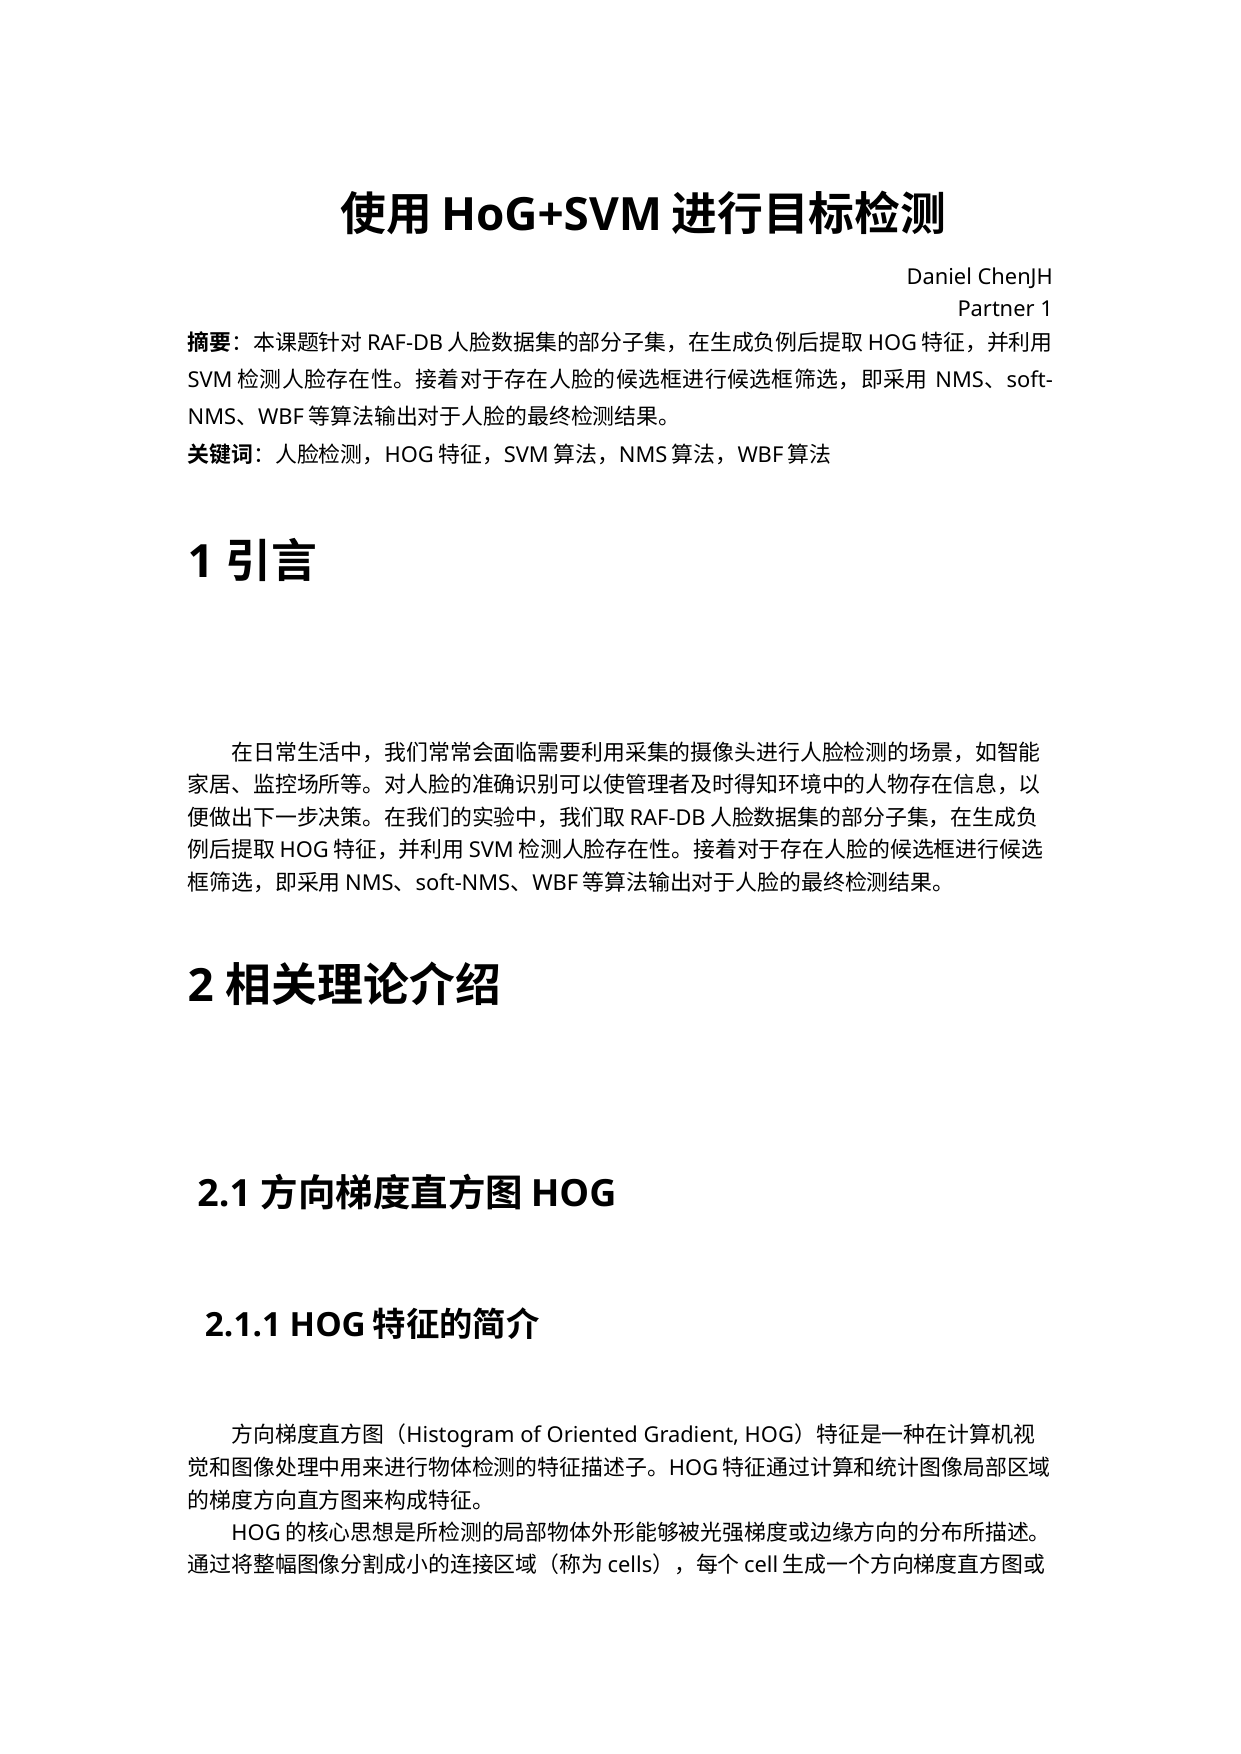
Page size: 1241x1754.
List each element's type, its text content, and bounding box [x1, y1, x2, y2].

text Partner 1 [187, 292, 1053, 324]
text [187, 1515, 1053, 1580]
subtitle 2.1 方向梯度直方图HOG [187, 1158, 1053, 1223]
text 关键词：人脸检测，HOG特征，SVM算法，NMS算法，WBF算法 [187, 436, 1053, 469]
subtitle 1 引言 [187, 509, 1053, 606]
subtitle 2 相关理论介绍 [187, 932, 1053, 1030]
text 摘要：本课题针对RAF-DB人脸数据集的部分子集，在生成负例后提取HOG特征，并利用SVM检测人脸存在性。接着对于存在人脸的候选框进行候选框筛选，即采用NMS、soft-NMS、WBF等算法输出对于人脸的最终检测结果。 [187, 324, 1053, 432]
text 方向梯度直方图（Histogram of Oriented Gradient, HOG）特征是一种在计算机视觉和图像处理中用来进行物体检测的特征描述子。HOG特征通过计算和统计图像局部区域的梯度方向直方图来构成特征。 [187, 1417, 1053, 1515]
subtitle 2.1.1 HOG特征的简介 [187, 1290, 1053, 1355]
text 在日常生活中，我们常常会面临需要利用采集的摄像头进行人脸检测的场景，如智能家居、监控场所等。对人脸的准确识别可以使管理者及时得知环境中的人物存在信息，以便做出下一步决策。在我们的实验中，我们取RAF-DB人脸数据集的部分子集，在生成负例后提取HOG特征，并利用SVM检测人脸存在性。接着对于存在人脸的候选框进行候选框筛选，即采用NMS、soft-NMS、WBF等算法输出对于人脸的最终检测结果。 [187, 734, 1053, 897]
text 使用HoG+SVM进行目标检测 [187, 162, 1053, 259]
text Daniel ChenJH [187, 259, 1053, 292]
